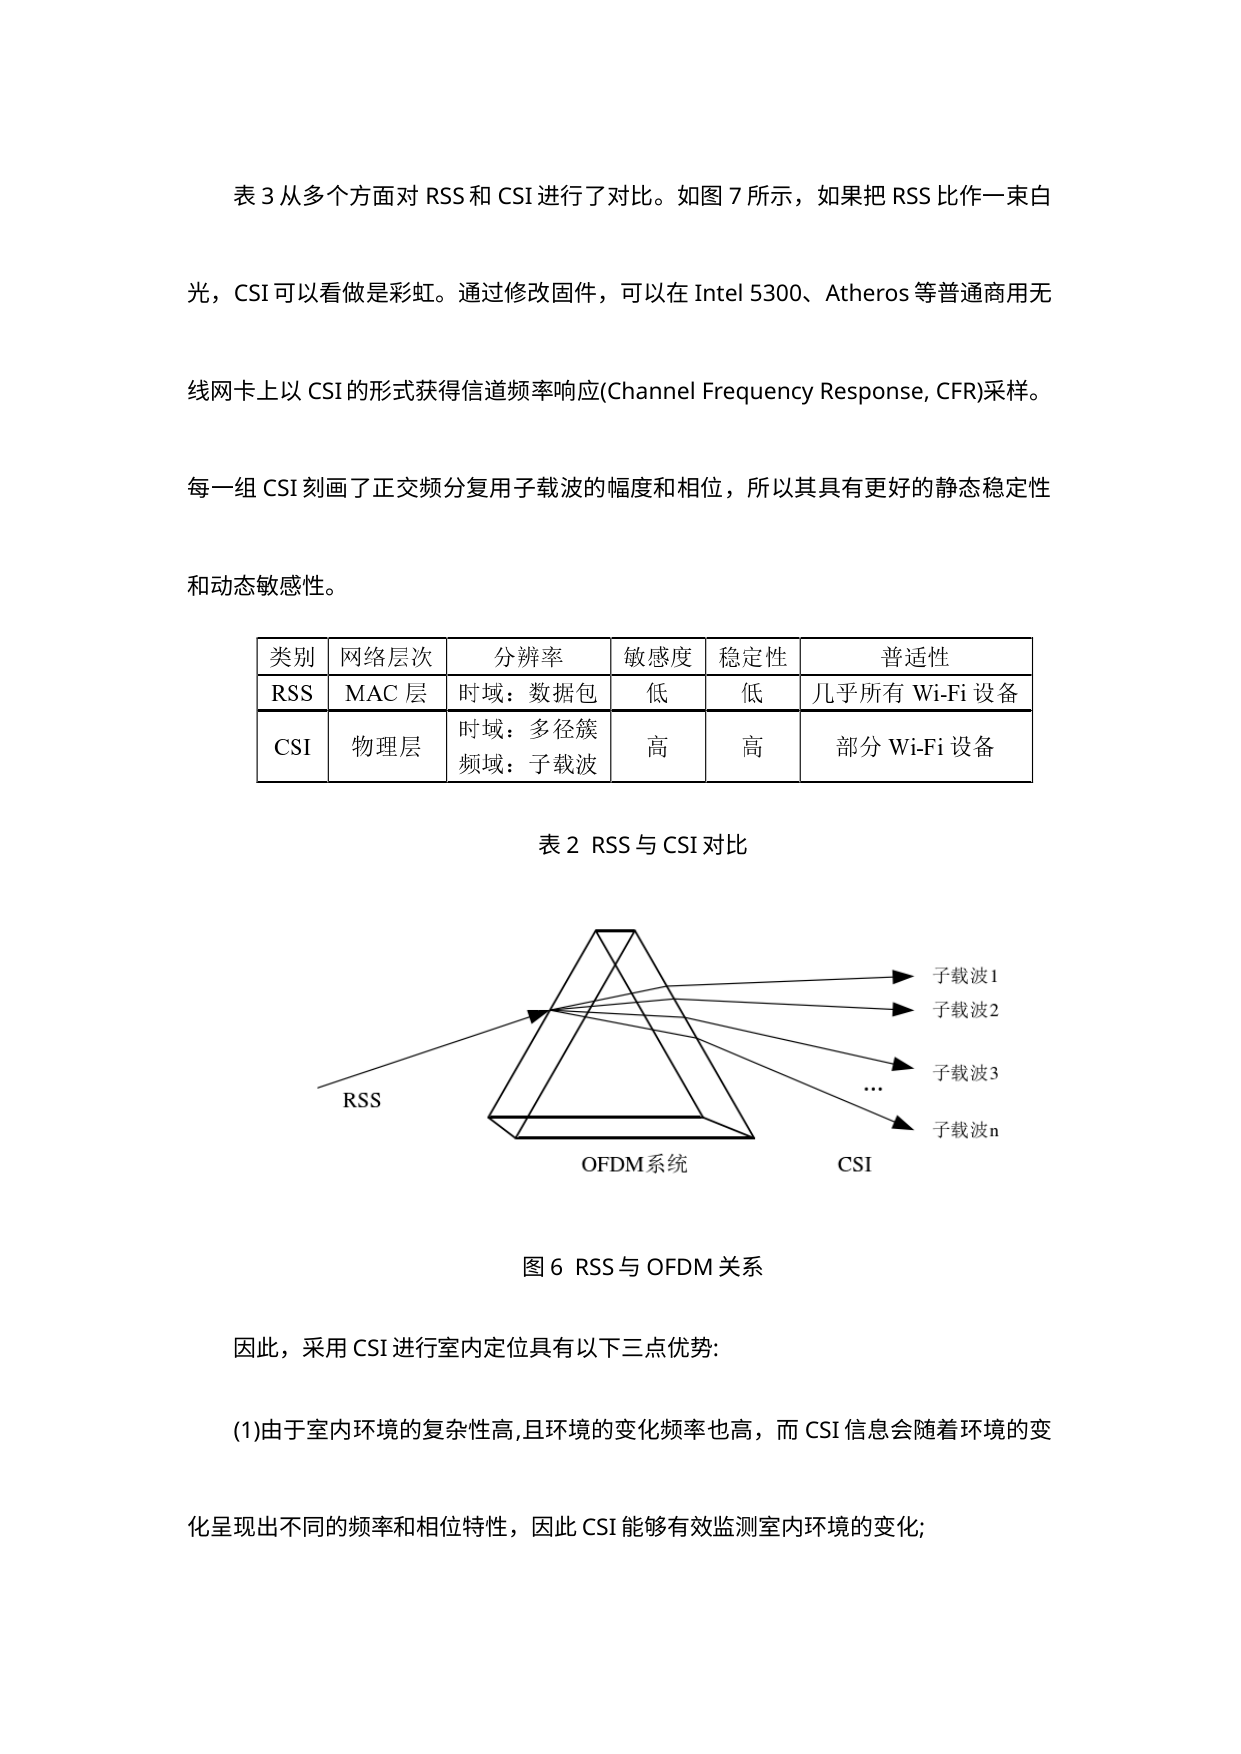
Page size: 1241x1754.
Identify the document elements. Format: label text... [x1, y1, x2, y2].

text 图6 RSS与OFDM关系 [187, 1232, 1053, 1297]
picture [255, 892, 1032, 1187]
text 因此，采用CSI进行室内定位具有以下三点优势: [187, 1314, 1053, 1379]
text (1)由于室内环境的复杂性高,且环境的变化频率也高，而CSI信息会随着环境的变化呈现出不同的频率和相位特性，因此CSI能够有效监测室内环境的变化; [187, 1396, 1053, 1558]
text 表2 RSS与CSI对比 [187, 811, 1053, 876]
text 表3从多个方面对 RSS和CSI进行了对比。如图7所示，如果把RSS比作一束白光，CSI可以看做是彩虹。通过修改固件，可以在Intel 5300、Atheros等普通商用无线网卡上以CSI的形式获得信道频率响应(Channel Frequency Response, CFR)采样。每一组CSI刻画了正交频分复用子载波的幅度和相位，所以其具有更好的静态稳定性和动态敏感性。 [187, 162, 1053, 617]
picture [250, 633, 1037, 785]
